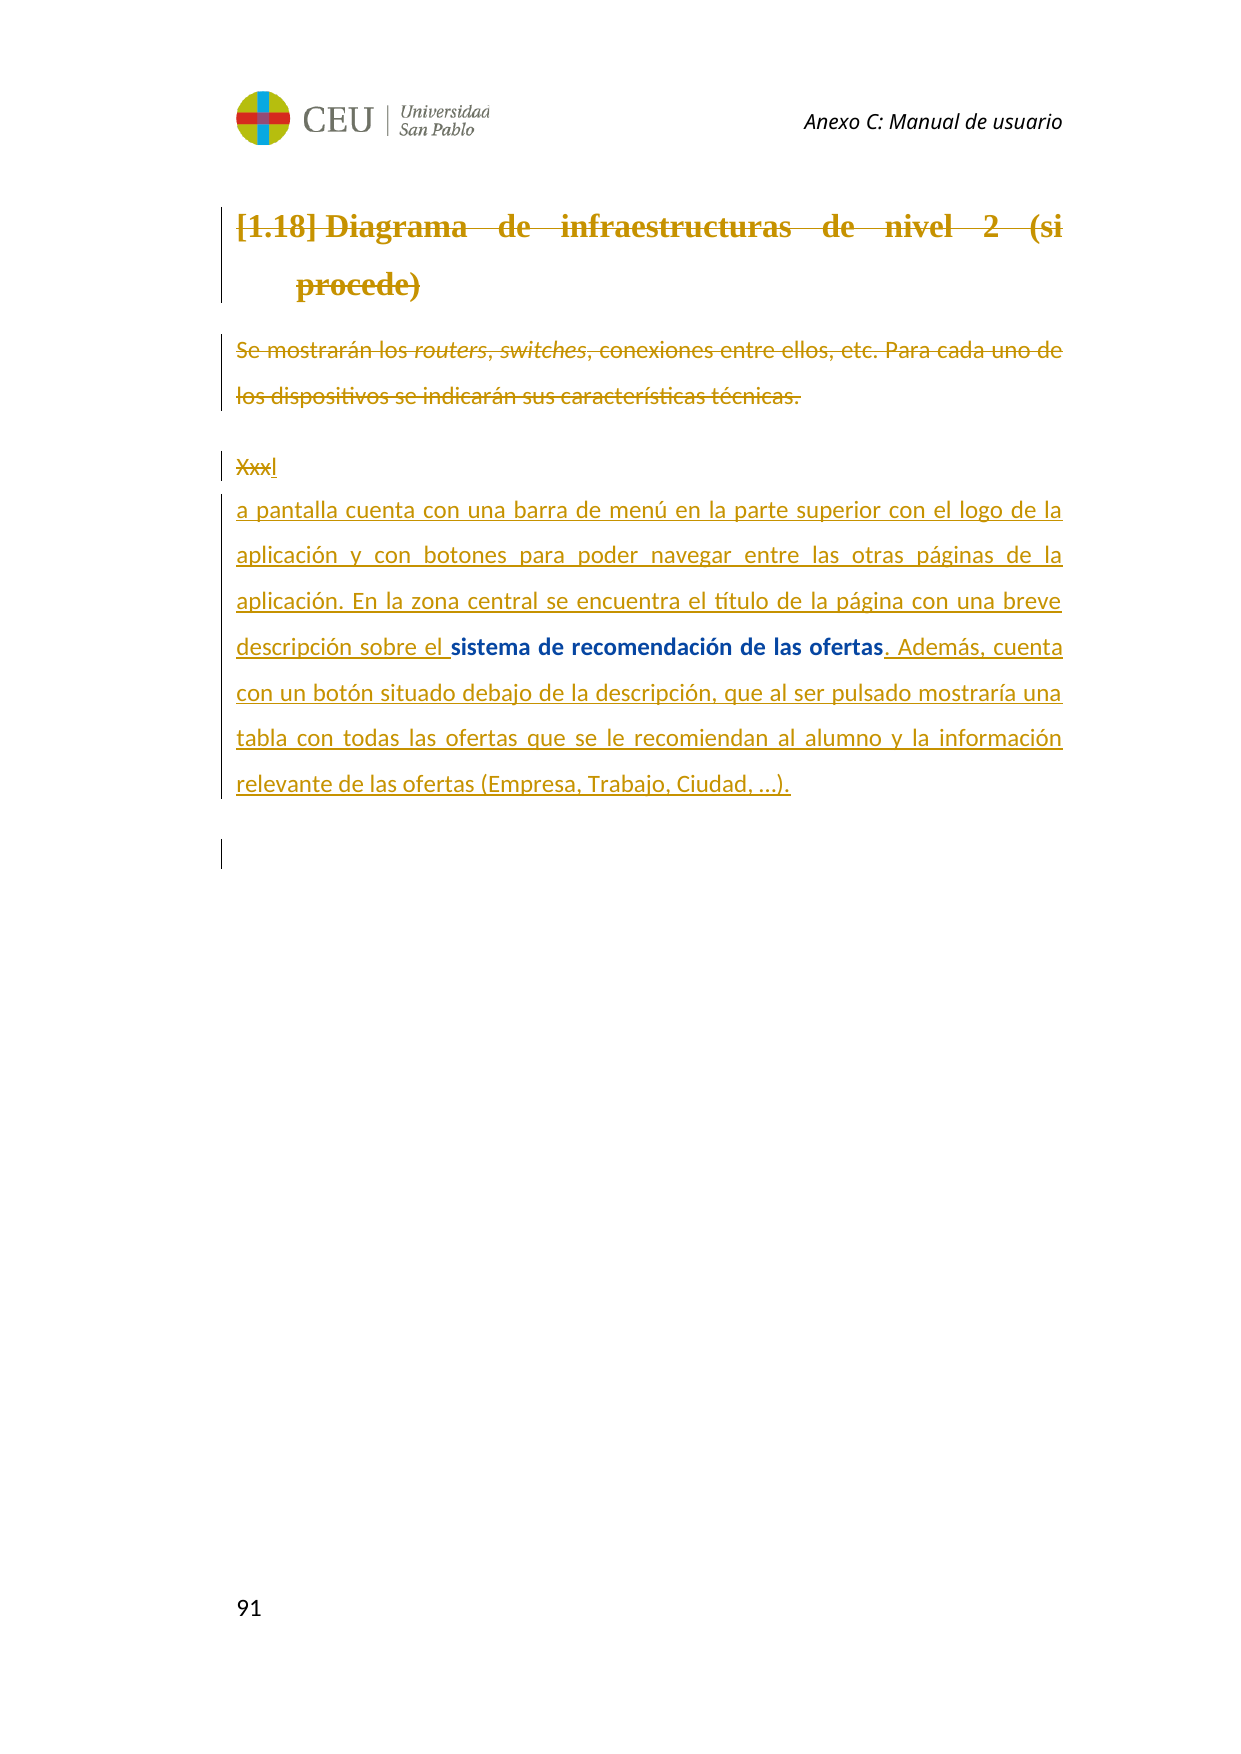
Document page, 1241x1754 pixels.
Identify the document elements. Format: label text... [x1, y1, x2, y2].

text sistema de recomendación de las ofertas [236, 704, 1063, 748]
text sistema de recomendación de las ofertas [236, 521, 1063, 565]
text sistema de recomendación de las ofertas [236, 494, 1063, 520]
picture [235, 89, 490, 146]
text sistema de recomendación de las ofertas [236, 750, 1063, 799]
text sistema de recomendación de las ofertas [236, 567, 1063, 703]
